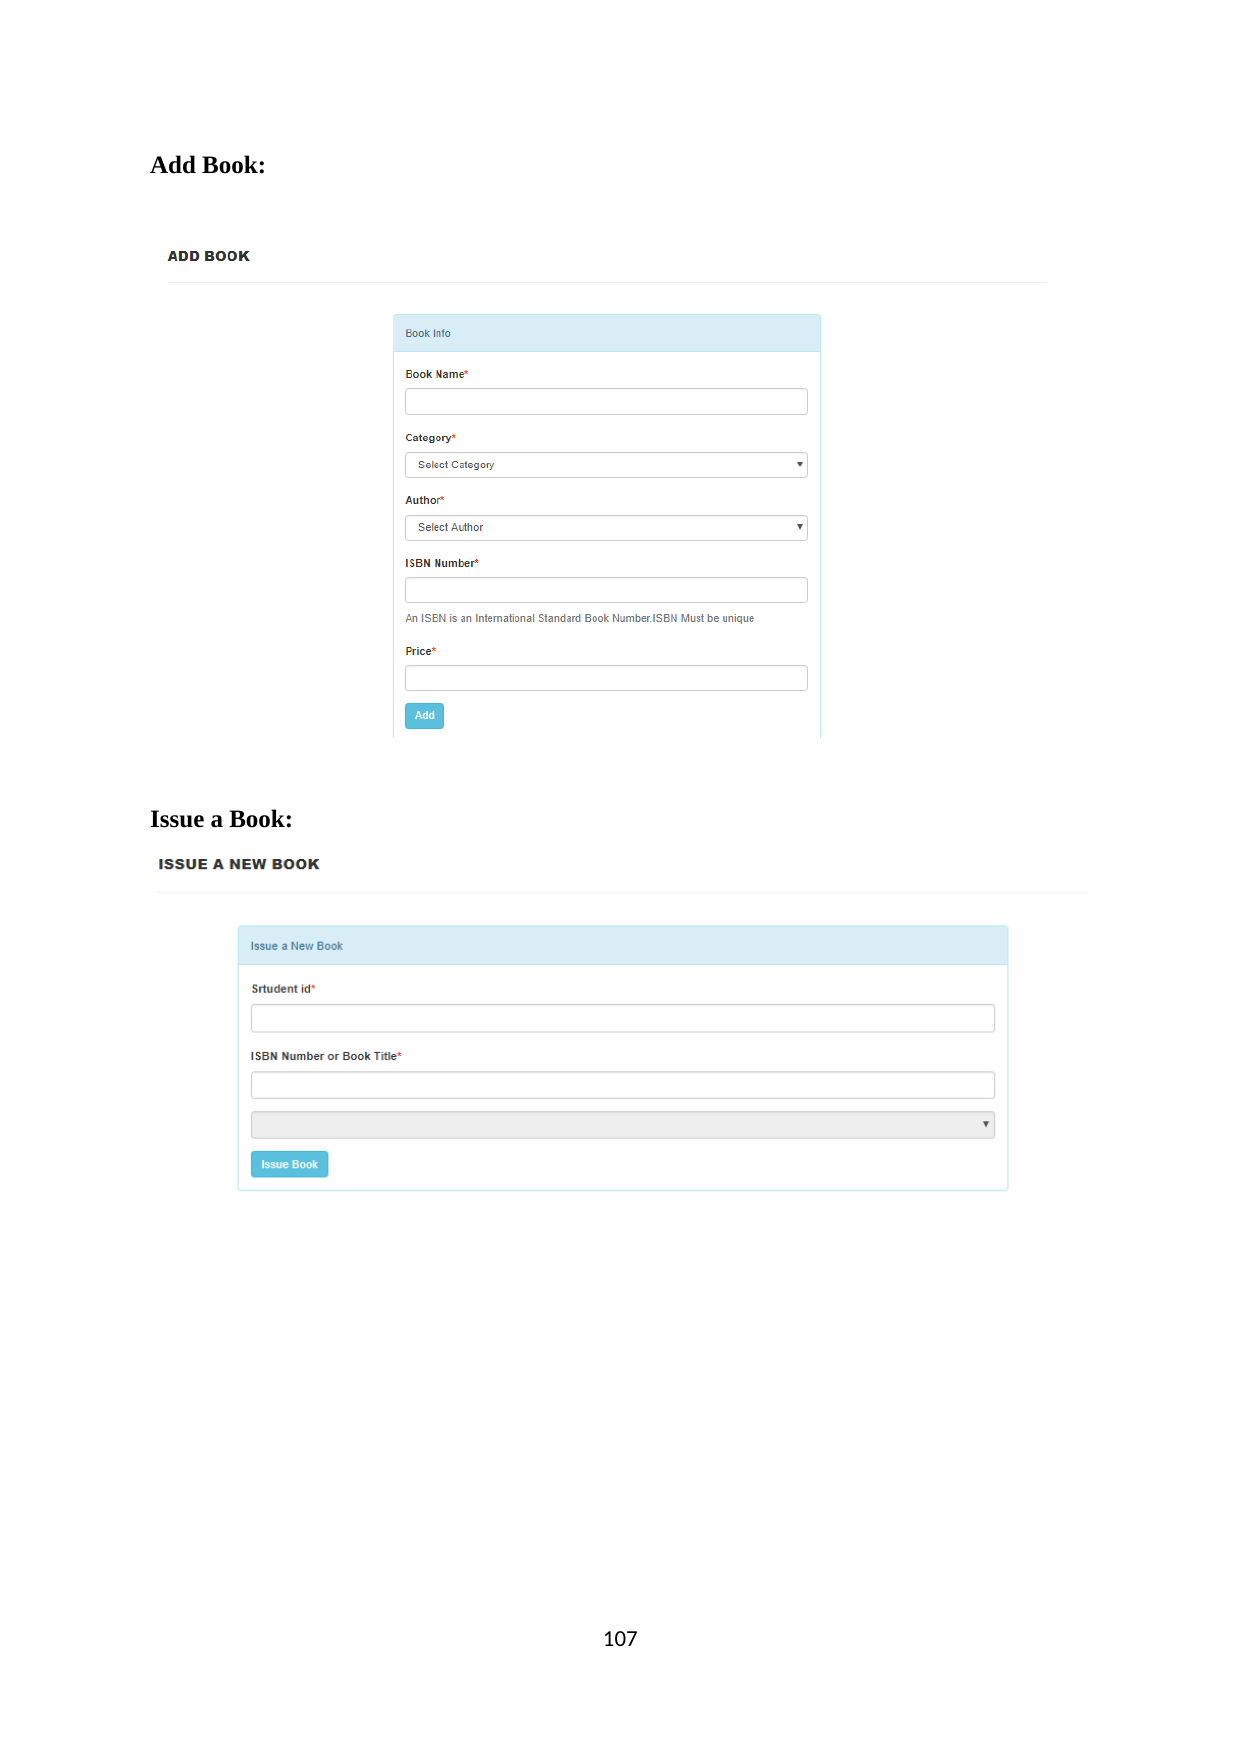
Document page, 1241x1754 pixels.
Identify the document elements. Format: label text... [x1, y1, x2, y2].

picture [150, 851, 1091, 1204]
picture [150, 245, 1091, 738]
text Issue a Book: [150, 804, 1090, 833]
text Add Book: [150, 150, 1090, 179]
